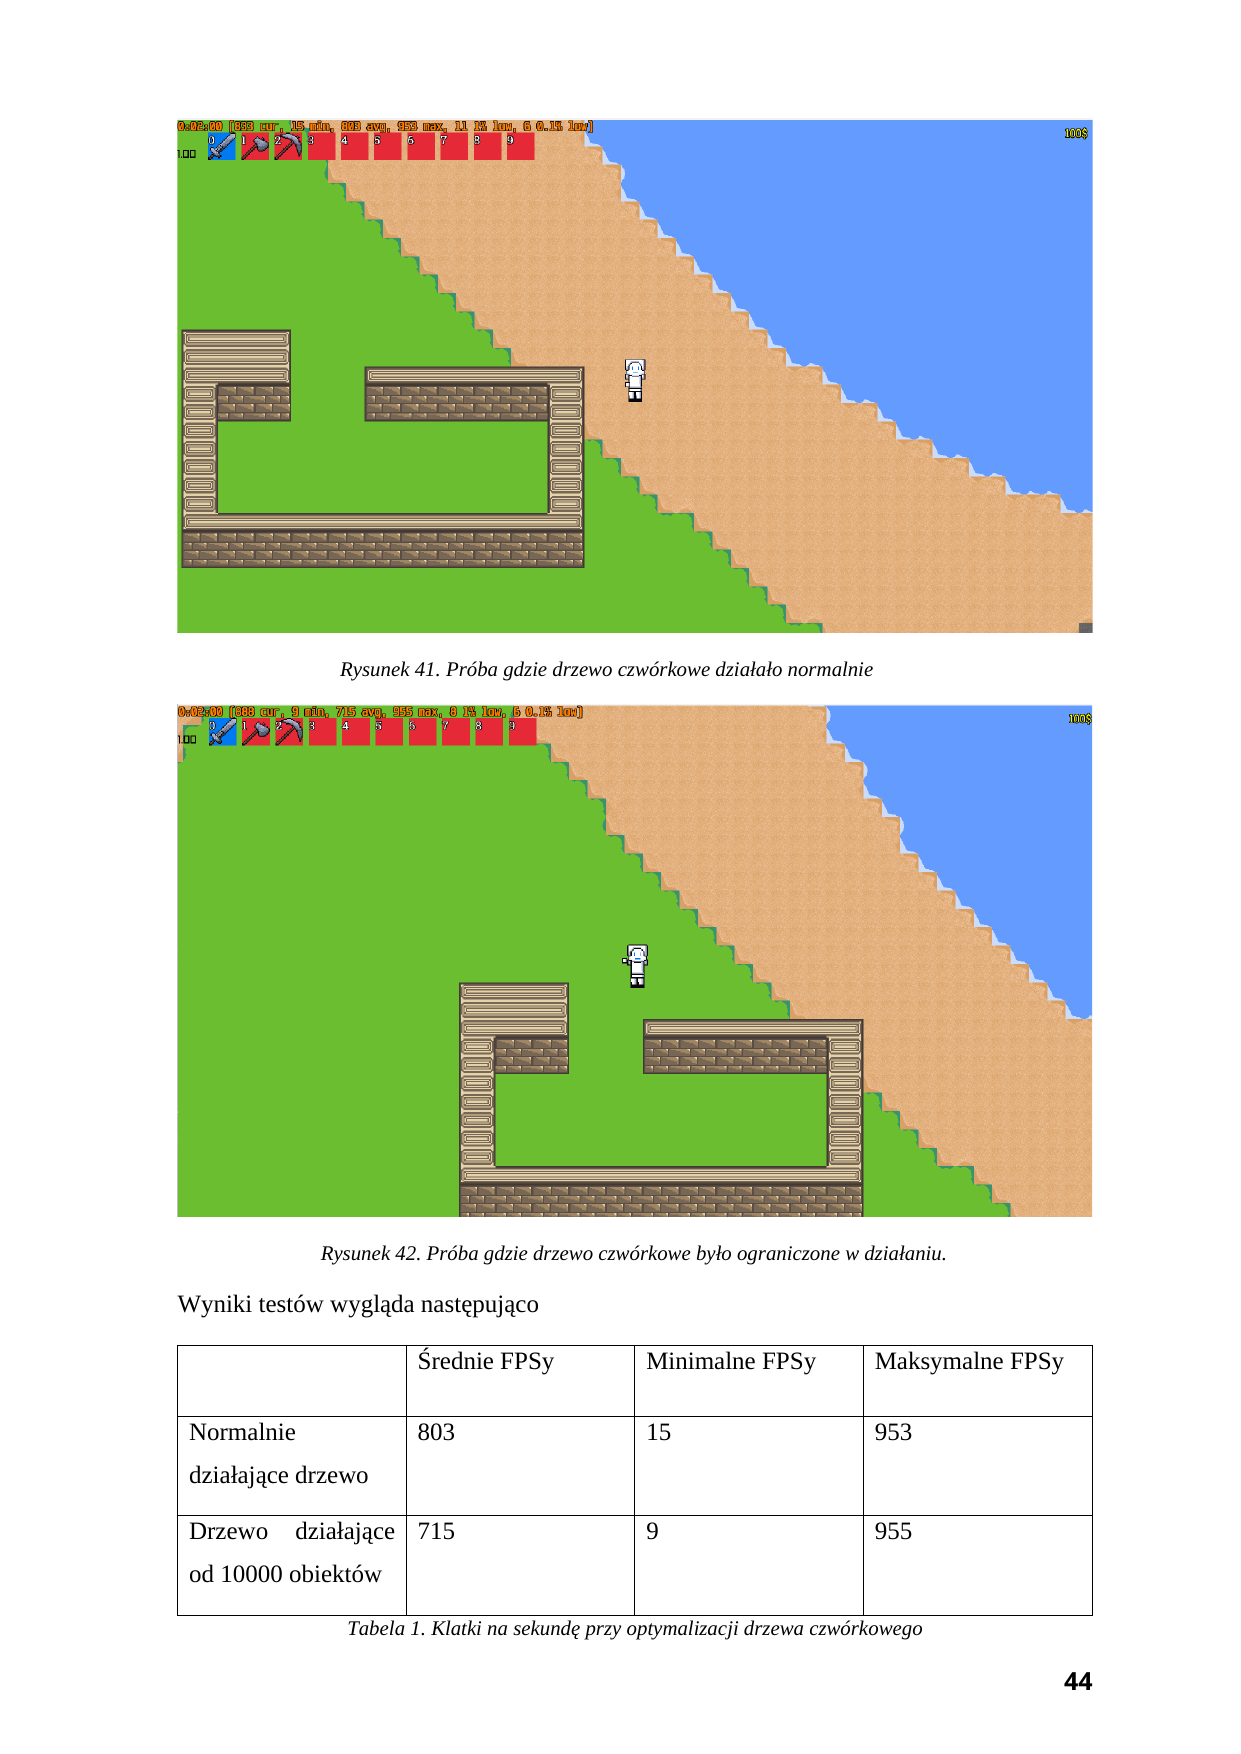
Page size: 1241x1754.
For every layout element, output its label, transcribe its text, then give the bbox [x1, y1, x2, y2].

table_cell 15 [635, 1417, 863, 1515]
subtitle Wyniki testów wygląda następująco [177, 1289, 1092, 1318]
picture [177, 118, 1093, 633]
table_cell 955 [864, 1516, 1092, 1615]
table_header Minimalne FPSy [635, 1346, 863, 1416]
picture [177, 704, 1093, 1217]
table_cell Normalnie działające drzewo [178, 1417, 406, 1515]
table_cell 803 [407, 1417, 634, 1515]
table_cell 715 [407, 1516, 634, 1615]
table_cell 953 [864, 1417, 1092, 1515]
table_header [178, 1346, 406, 1416]
table_header Średnie FPSy [407, 1346, 634, 1416]
table_cell Drzewo działające od 10000 obiektów [178, 1516, 406, 1615]
table_cell 9 [635, 1516, 863, 1615]
table_header Maksymalne FPSy [864, 1346, 1092, 1416]
